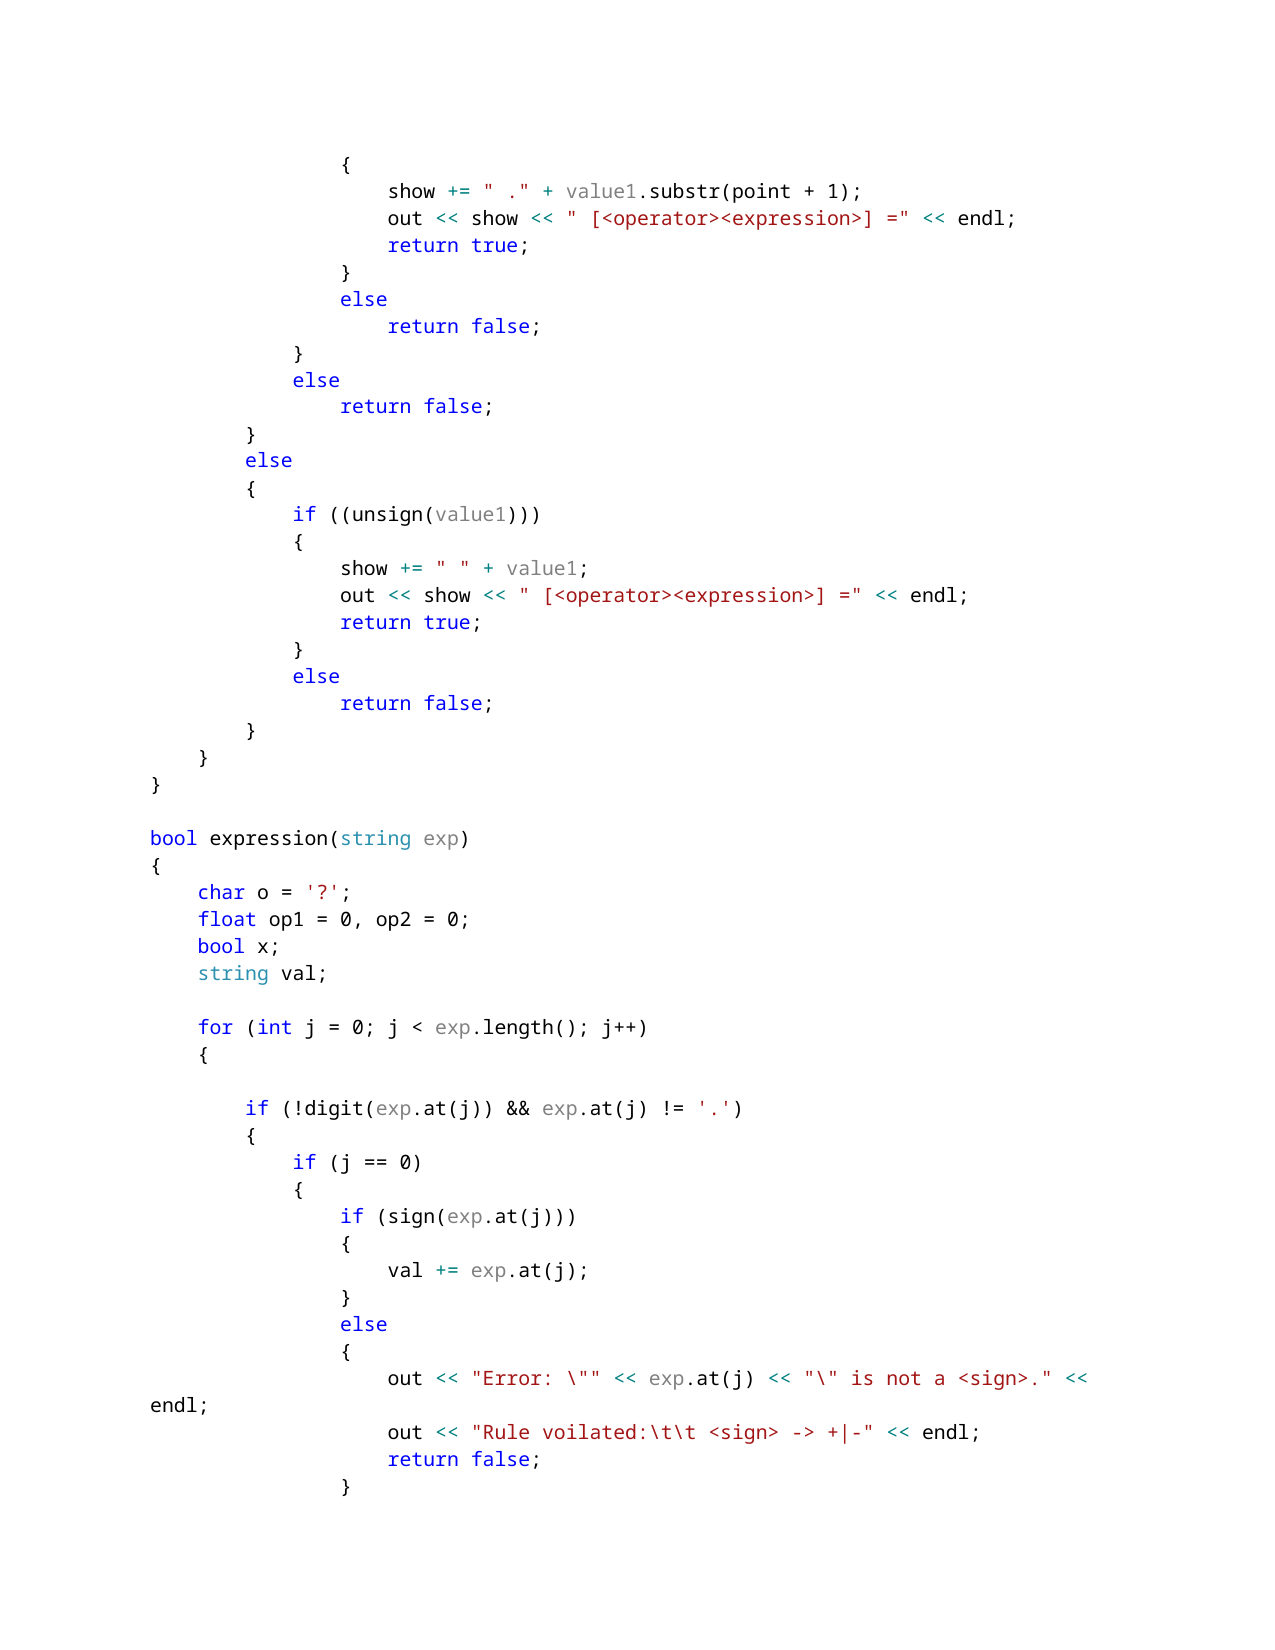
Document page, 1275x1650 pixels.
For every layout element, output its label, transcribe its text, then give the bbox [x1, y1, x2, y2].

text { [150, 851, 1125, 878]
text for (int j = 0; j < exp.length(); j++) [150, 1013, 1125, 1040]
text { [150, 1121, 1125, 1148]
text string val; [150, 959, 1125, 986]
text bool expression(string exp) [150, 824, 1125, 851]
text } [150, 636, 1125, 663]
text return true; [150, 609, 1125, 636]
text if (j == 0) [150, 1148, 1125, 1175]
text { [150, 150, 1125, 177]
text if ((unsign(value1))) [150, 501, 1125, 528]
text { [150, 1229, 1125, 1256]
text { [150, 474, 1125, 501]
text out << show << " [<operator><expression>] =" << endl; [150, 204, 1125, 231]
text show += " " + value1; [150, 555, 1125, 582]
text return false; [150, 312, 1125, 339]
text char o = '?'; [150, 878, 1125, 905]
text return false; [150, 1445, 1125, 1472]
text out << show << " [<operator><expression>] =" << endl; [150, 582, 1125, 609]
text return true; [150, 231, 1125, 258]
text } [150, 420, 1125, 447]
text } [150, 771, 1125, 797]
text else [150, 1310, 1125, 1337]
text } [150, 717, 1125, 743]
text else [150, 285, 1125, 312]
text } [150, 258, 1125, 285]
text } [150, 743, 1125, 771]
text out << "Rule voilated:\t\t <sign> -> +|-" << endl; [150, 1418, 1125, 1445]
text show += " ." + value1.substr(point + 1); [150, 177, 1125, 204]
text else [150, 447, 1125, 474]
text { [150, 528, 1125, 555]
text } [150, 339, 1125, 366]
text { [150, 1175, 1125, 1202]
text return false; [150, 689, 1125, 717]
text } [150, 1472, 1125, 1499]
text else [150, 663, 1125, 689]
text float op1 = 0, op2 = 0; [150, 905, 1125, 932]
text if (!digit(exp.at(j)) && exp.at(j) != '.') [150, 1094, 1125, 1121]
text else [150, 366, 1125, 393]
text { [150, 1040, 1125, 1067]
text out << "Error: \"" << exp.at(j) << "\" is not a <sign>." << endl; [150, 1364, 1125, 1418]
text val += exp.at(j); [150, 1256, 1125, 1283]
text if (sign(exp.at(j))) [150, 1202, 1125, 1229]
text } [150, 1283, 1125, 1310]
text return false; [150, 393, 1125, 420]
text bool x; [150, 932, 1125, 959]
text { [150, 1337, 1125, 1364]
